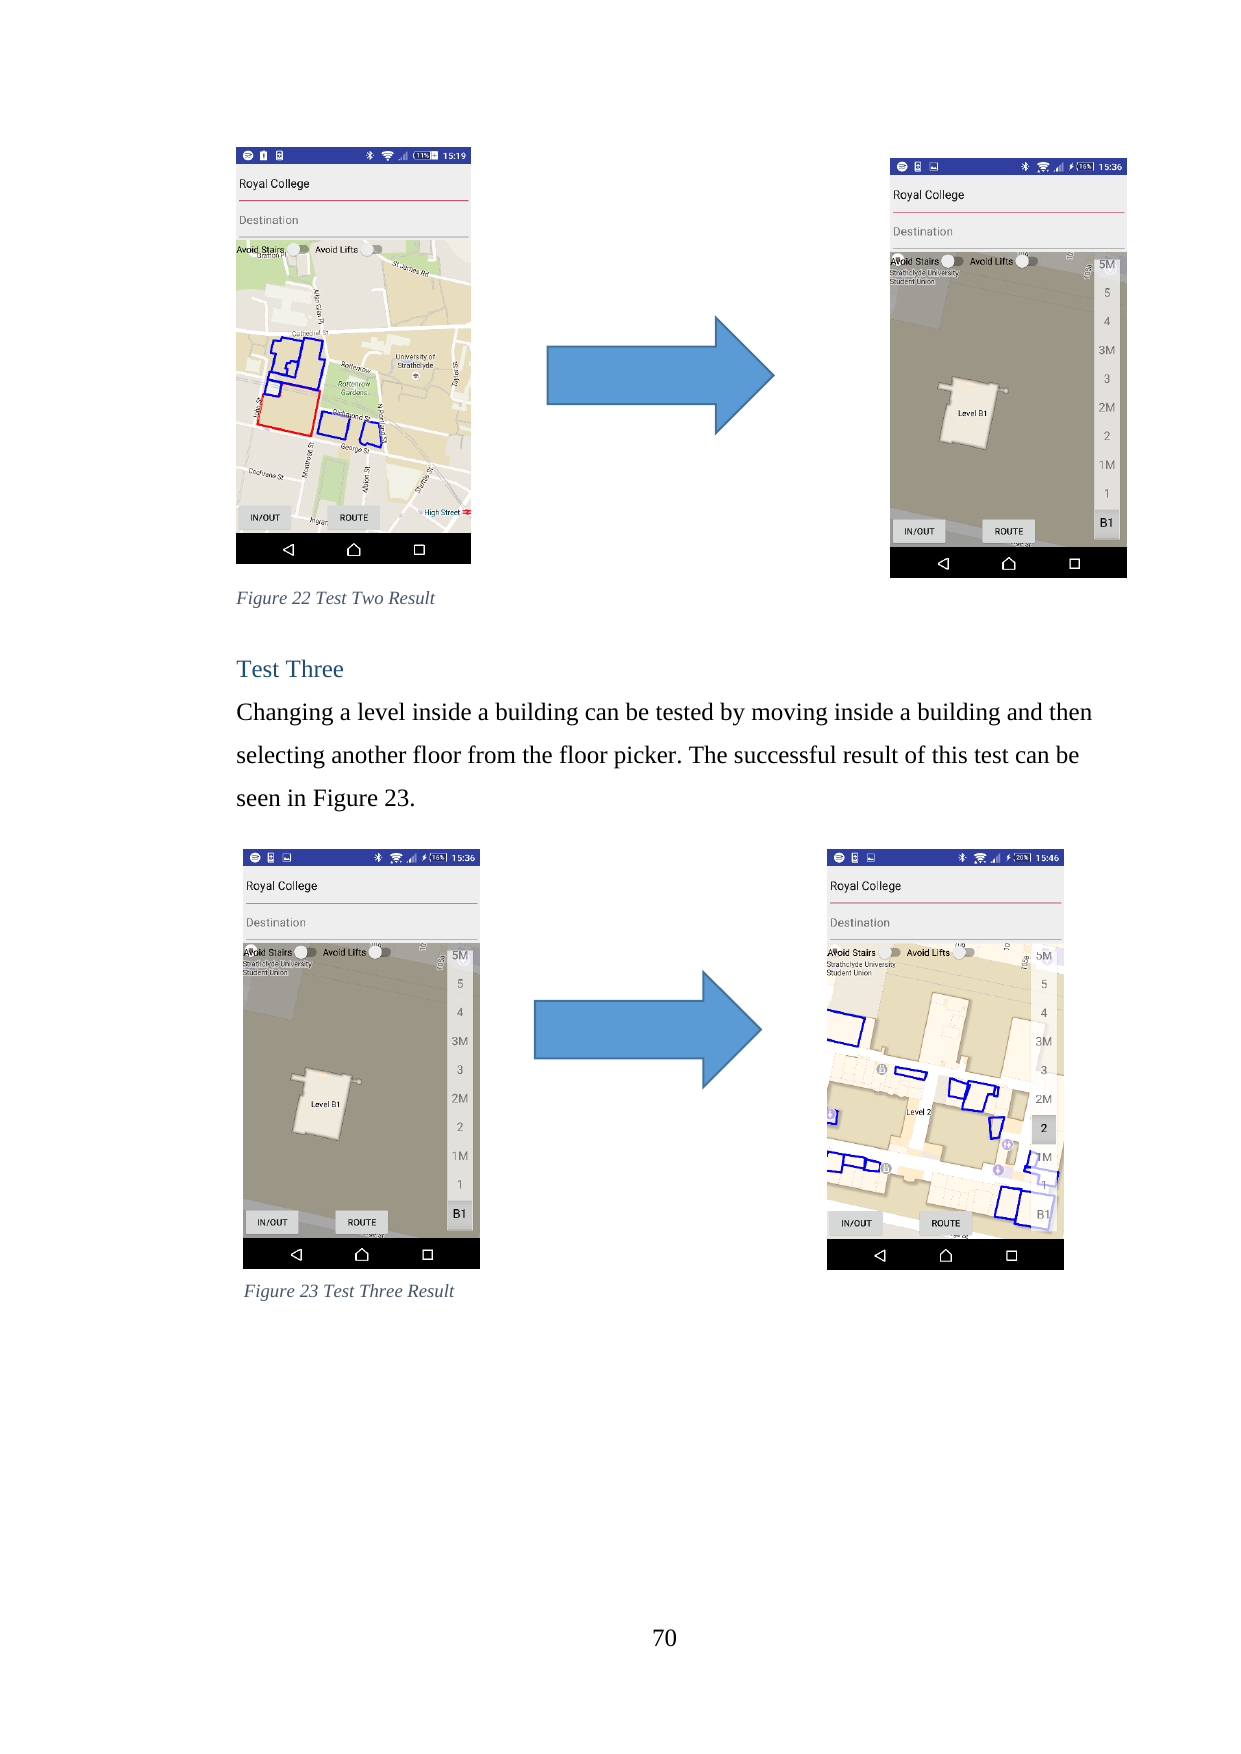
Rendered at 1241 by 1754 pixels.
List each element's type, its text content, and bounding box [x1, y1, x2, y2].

picture [236, 147, 471, 564]
picture [243, 849, 480, 1269]
subtitle Test Three [236, 640, 1092, 683]
picture [890, 158, 1127, 578]
text Changing a level inside a building can be tested by moving inside a building and then selecting another floor from the floor picker. The successful result of this test can be seen in Figure 23. [236, 697, 1092, 812]
picture [827, 849, 1064, 1270]
